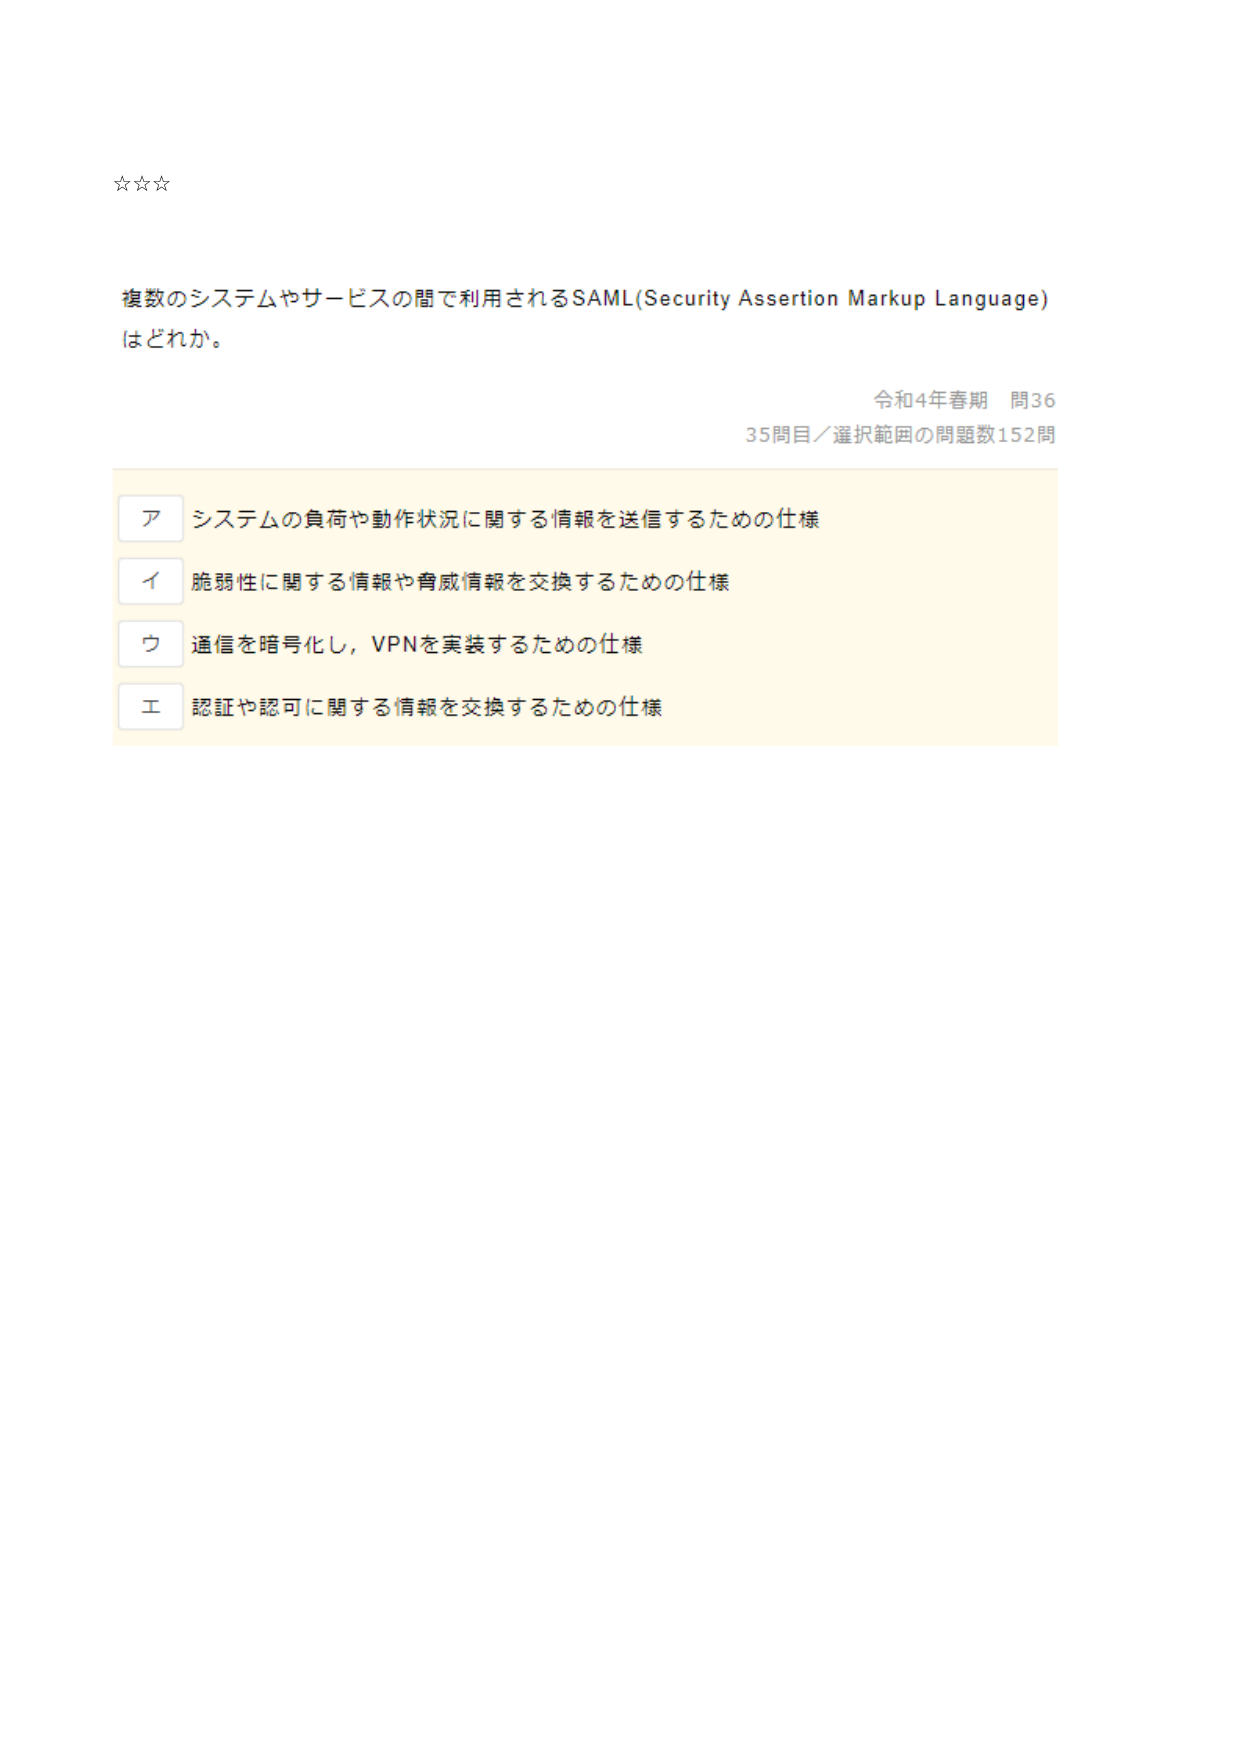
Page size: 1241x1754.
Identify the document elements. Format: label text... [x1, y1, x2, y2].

picture [112, 277, 1058, 746]
text ☆☆☆ [112, 164, 1128, 202]
